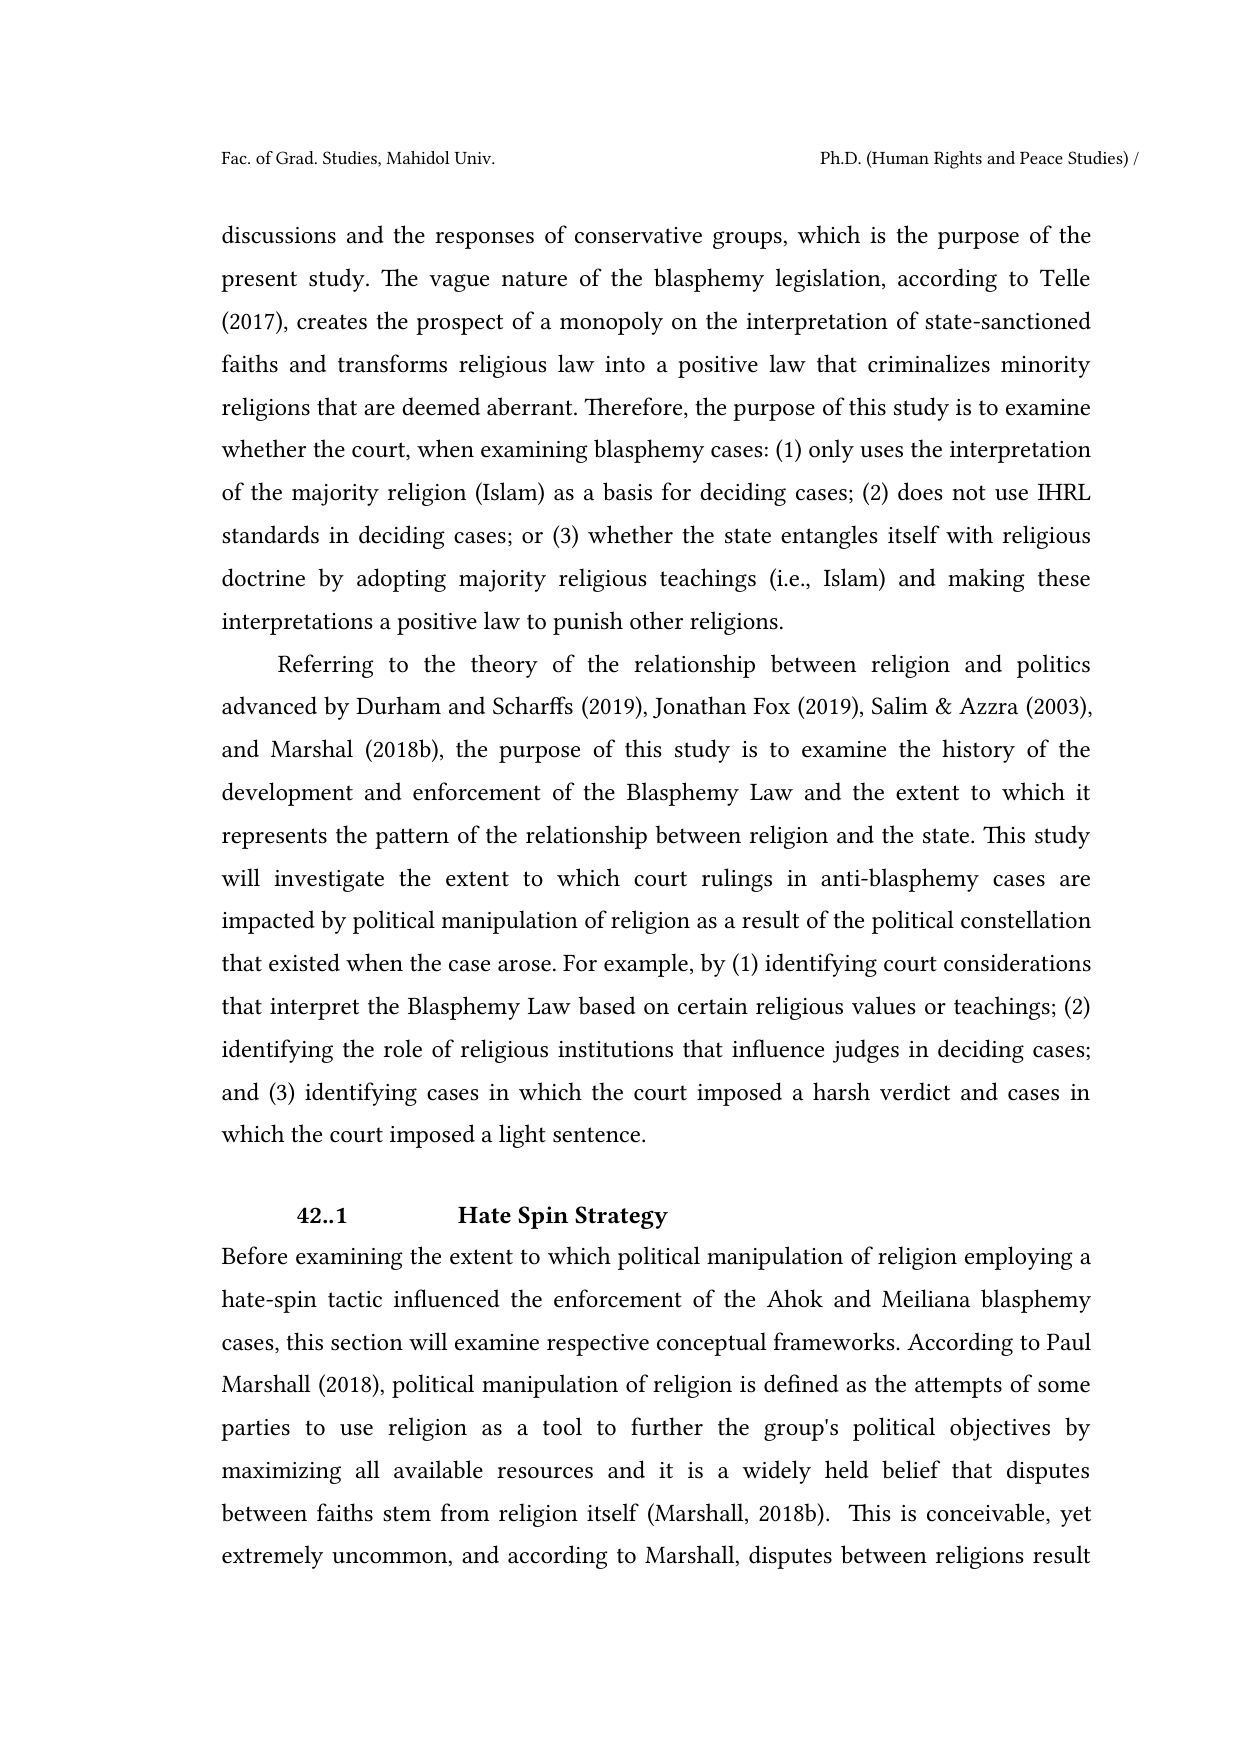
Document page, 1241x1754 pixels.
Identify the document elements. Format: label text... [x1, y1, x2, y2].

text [221, 221, 1092, 635]
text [221, 1242, 1092, 1570]
text Referring to the theory of the relationship between religion and politics advanced by Durham and Scharffs (2019), Jonathan Fox (2019), Salim & Azzra (2003), and Marshal (2018b), the purpose of this study is to examine the history of the development and enforcement of the Blasphemy Law and the extent to which it represents the pattern of the relationship between religion and the state. This study will investigate the extent to which court rulings in anti-blasphemy cases are impacted by political manipulation of religion as a result of the political constellation that existed when the case arose. For example, by (1) identifying court considerations that interpret the Blasphemy Law based on certain religious values or teachings; (2) identifying the role of religious institutions that influence judges in deciding cases; and (3) identifying cases in which the court imposed a harsh verdict and cases in which the court imposed a light sentence. [221, 649, 1092, 1149]
subtitle Hate Spin Strategy [221, 1201, 1092, 1229]
